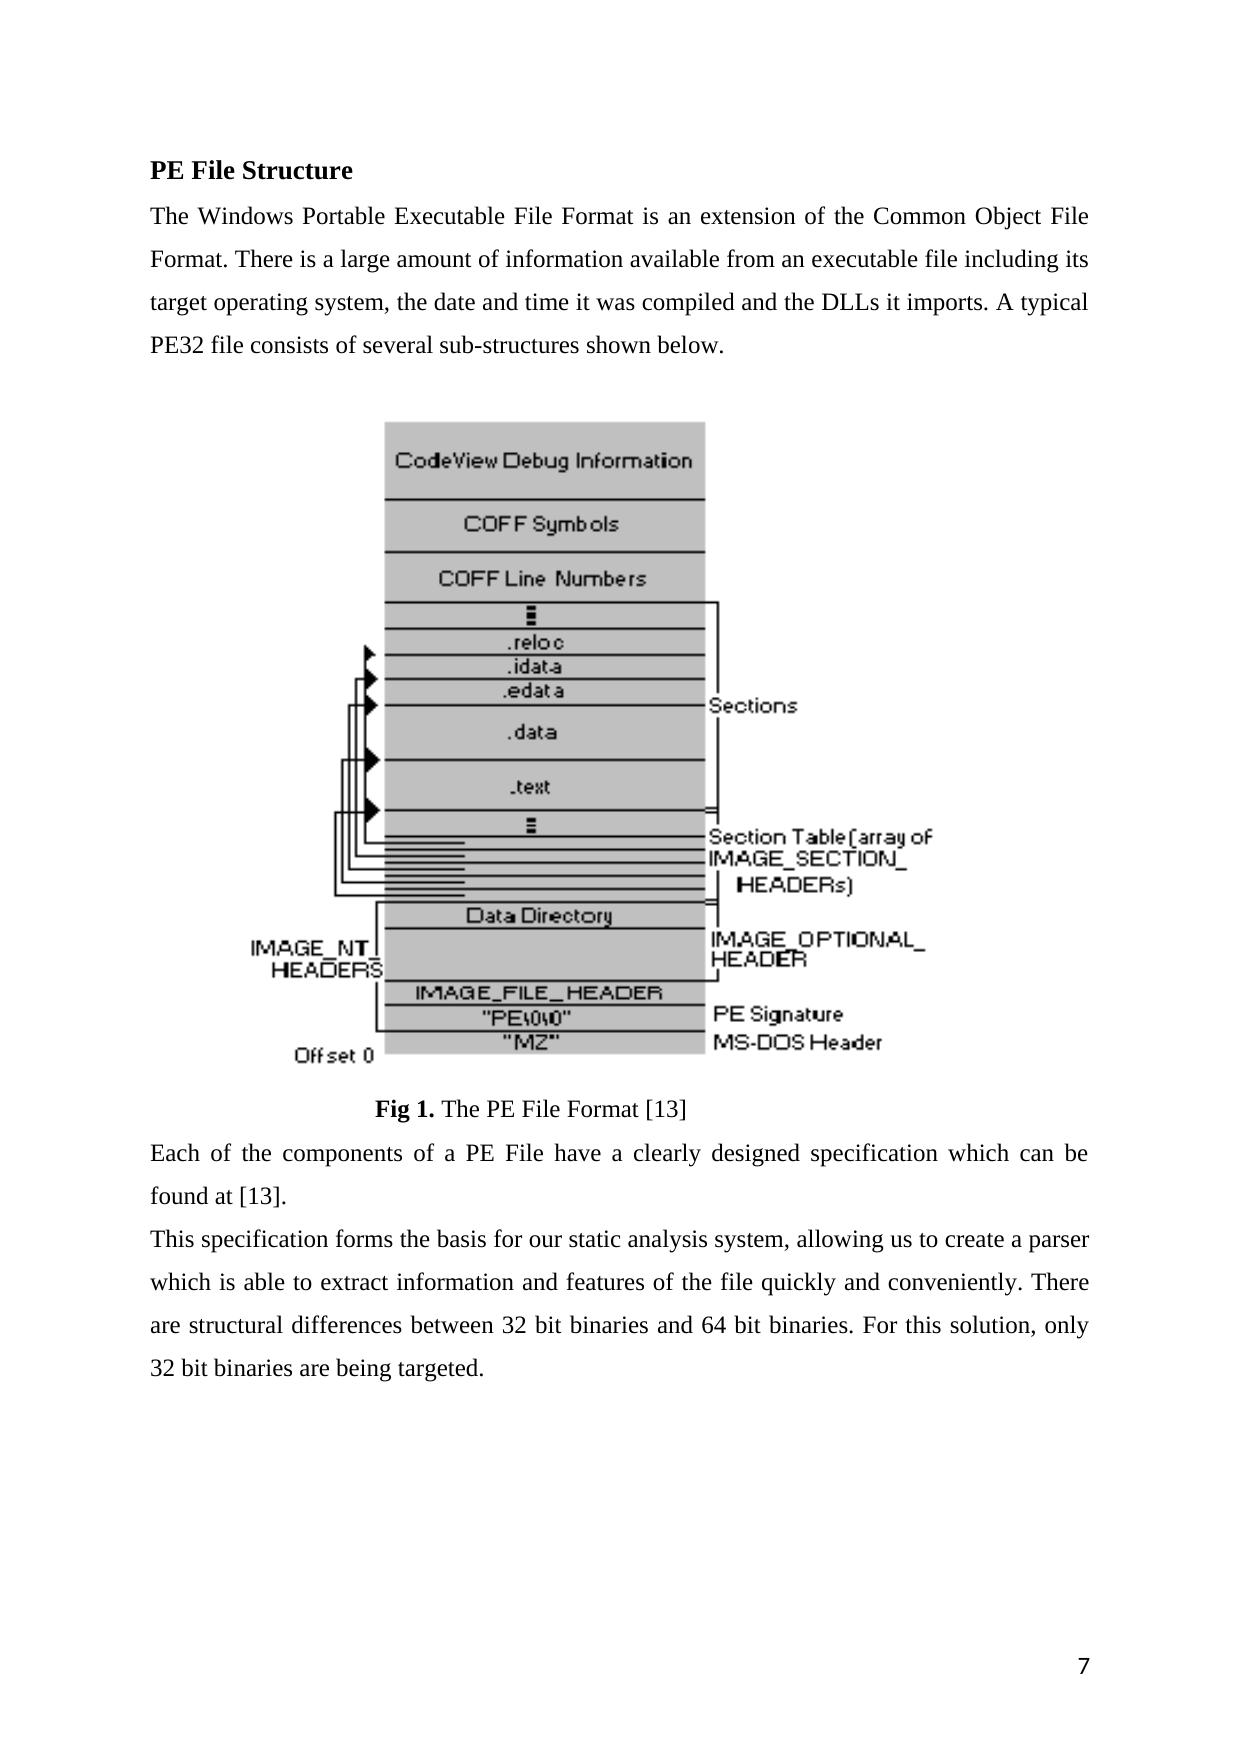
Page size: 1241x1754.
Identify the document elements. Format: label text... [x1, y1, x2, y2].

text This specification forms the basis for our static analysis system, allowing us to create a parser which is able to extract information and features of the file quickly and conveniently. There are structural differences between 32 bit binaries and 64 bit binaries. For this solution, only 32 bit binaries are being targeted. [150, 1224, 1090, 1382]
text Fig 1. The PE File Format [13] [375, 1094, 1090, 1123]
text The Windows Portable Executable File Format is an extension of the Common Object File Format. There is a large amount of information available from an executable file including its target operating system, the date and time it was compiled and the DLLs it imports. A typical PE32 file consists of several sub-structures shown below. [150, 201, 1090, 359]
text Each of the components of a PE File have a clearly designed specification which can be found at [13]. [150, 1138, 1090, 1209]
subtitle PE File Structure [150, 154, 1090, 185]
picture [225, 416, 951, 1081]
